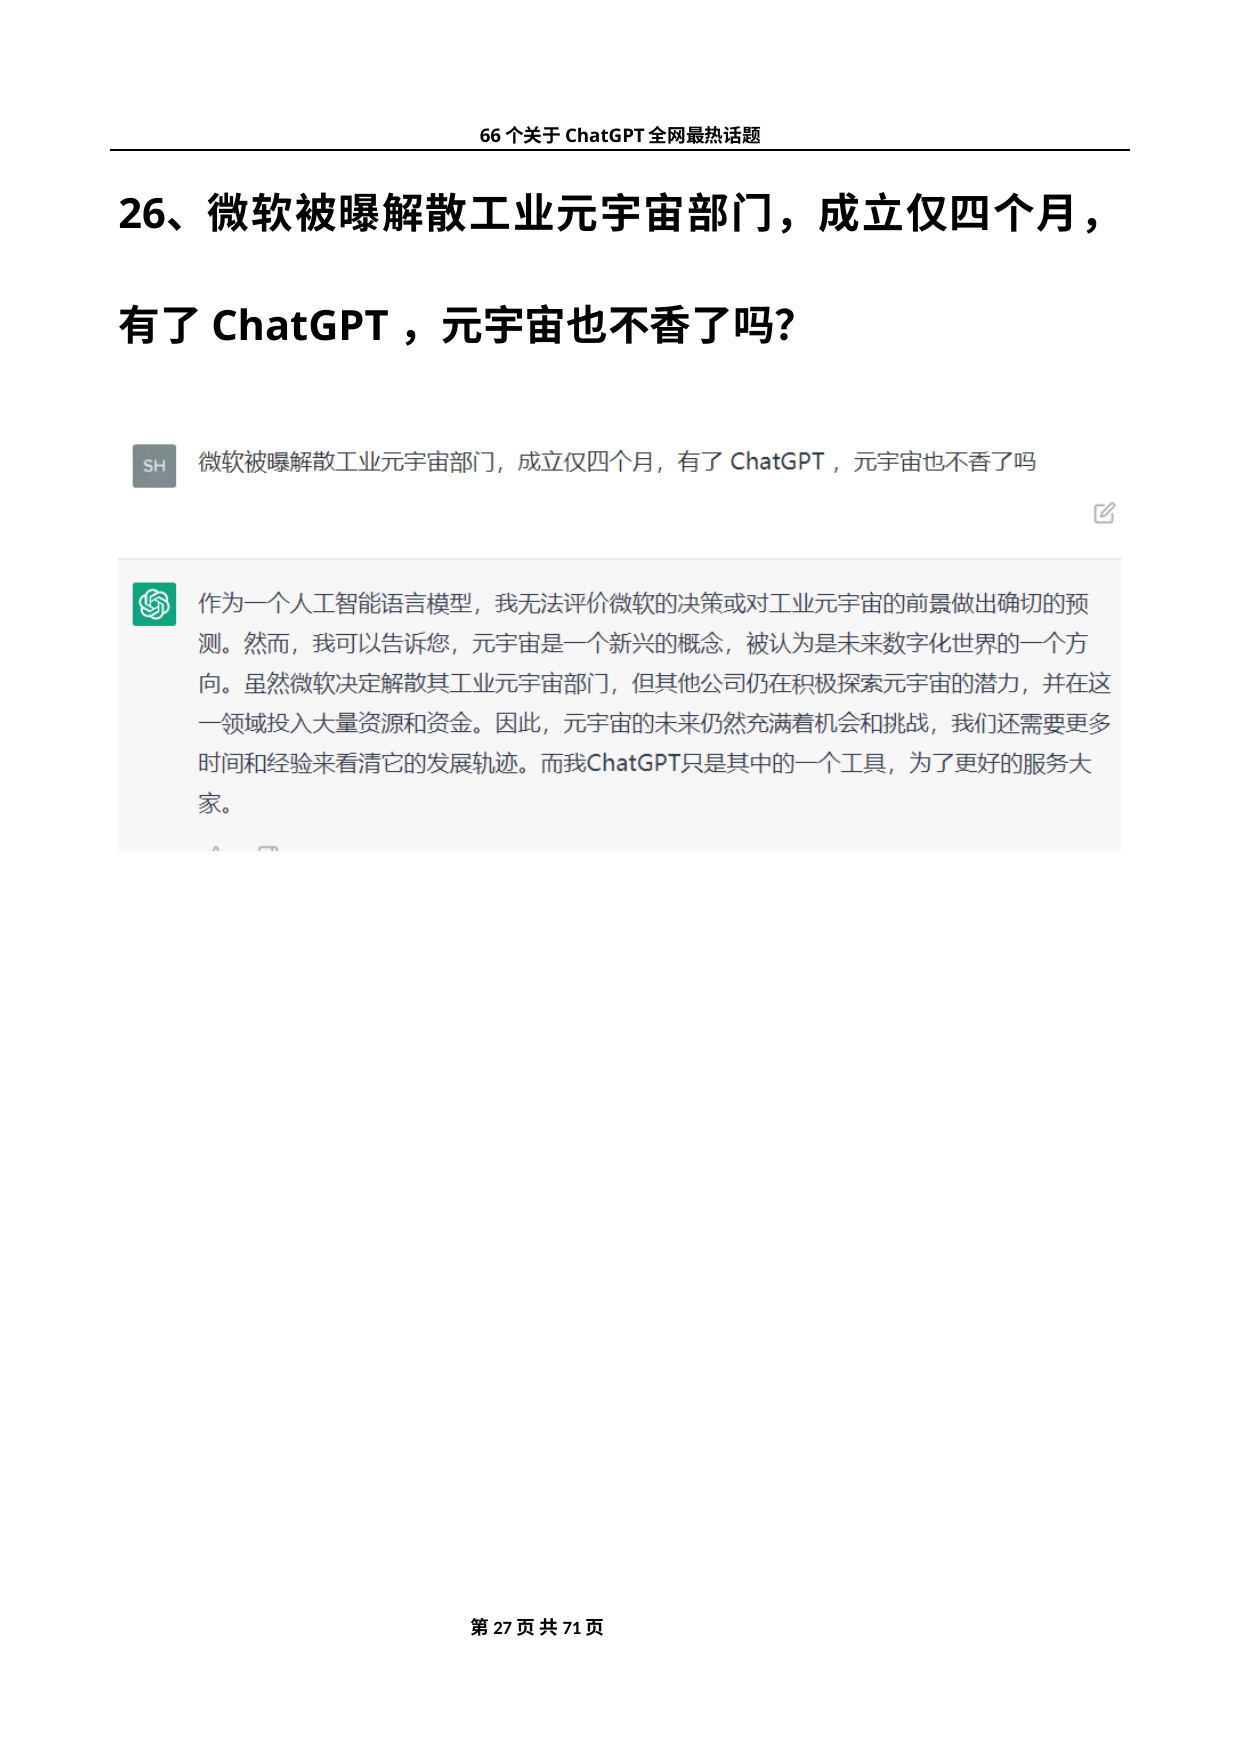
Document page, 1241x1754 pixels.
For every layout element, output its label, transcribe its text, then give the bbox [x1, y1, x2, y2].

subtitle 微软被曝解散工业元宇宙部门，成立仅四个月，有了 ChatGPT ，元宇宙也不香了吗？ [118, 178, 1122, 355]
picture [118, 425, 1122, 851]
